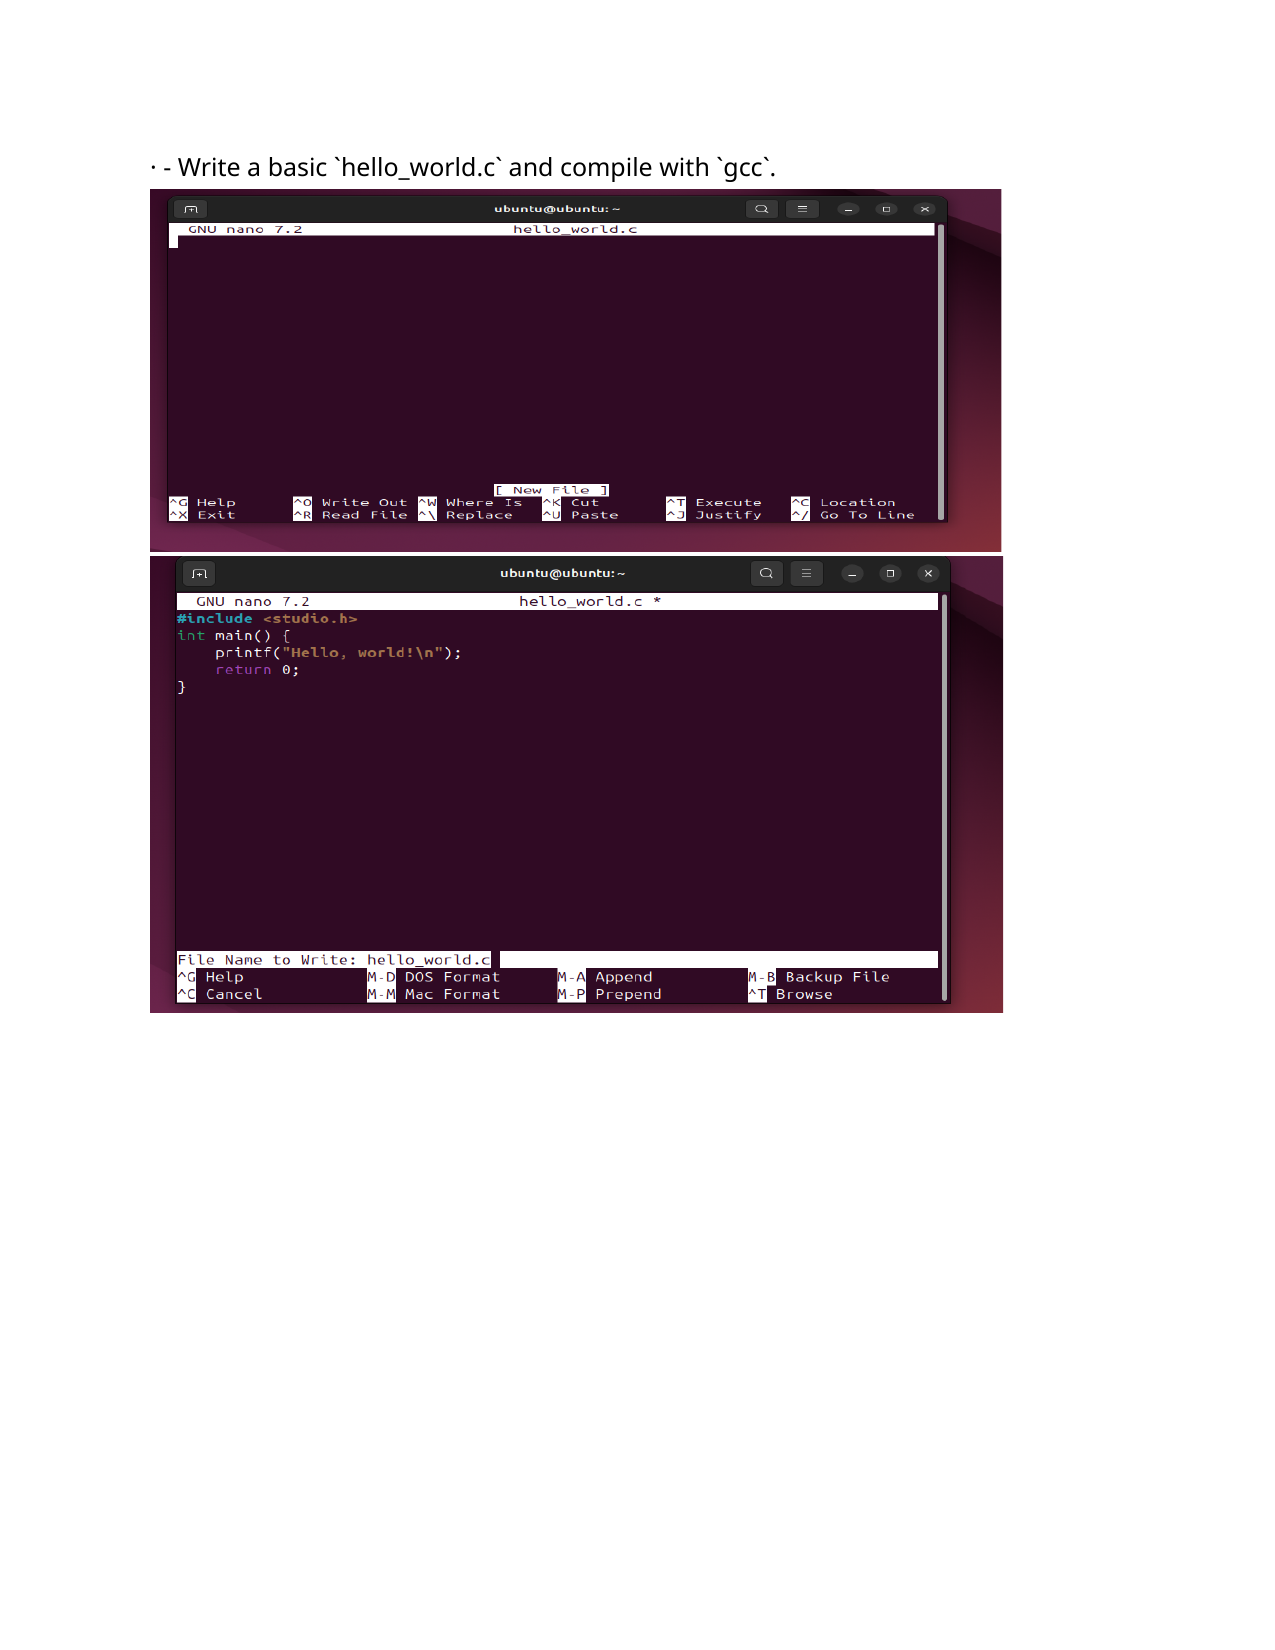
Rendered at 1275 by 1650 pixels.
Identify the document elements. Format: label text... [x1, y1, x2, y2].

picture [150, 189, 1002, 552]
picture [150, 556, 1004, 1013]
